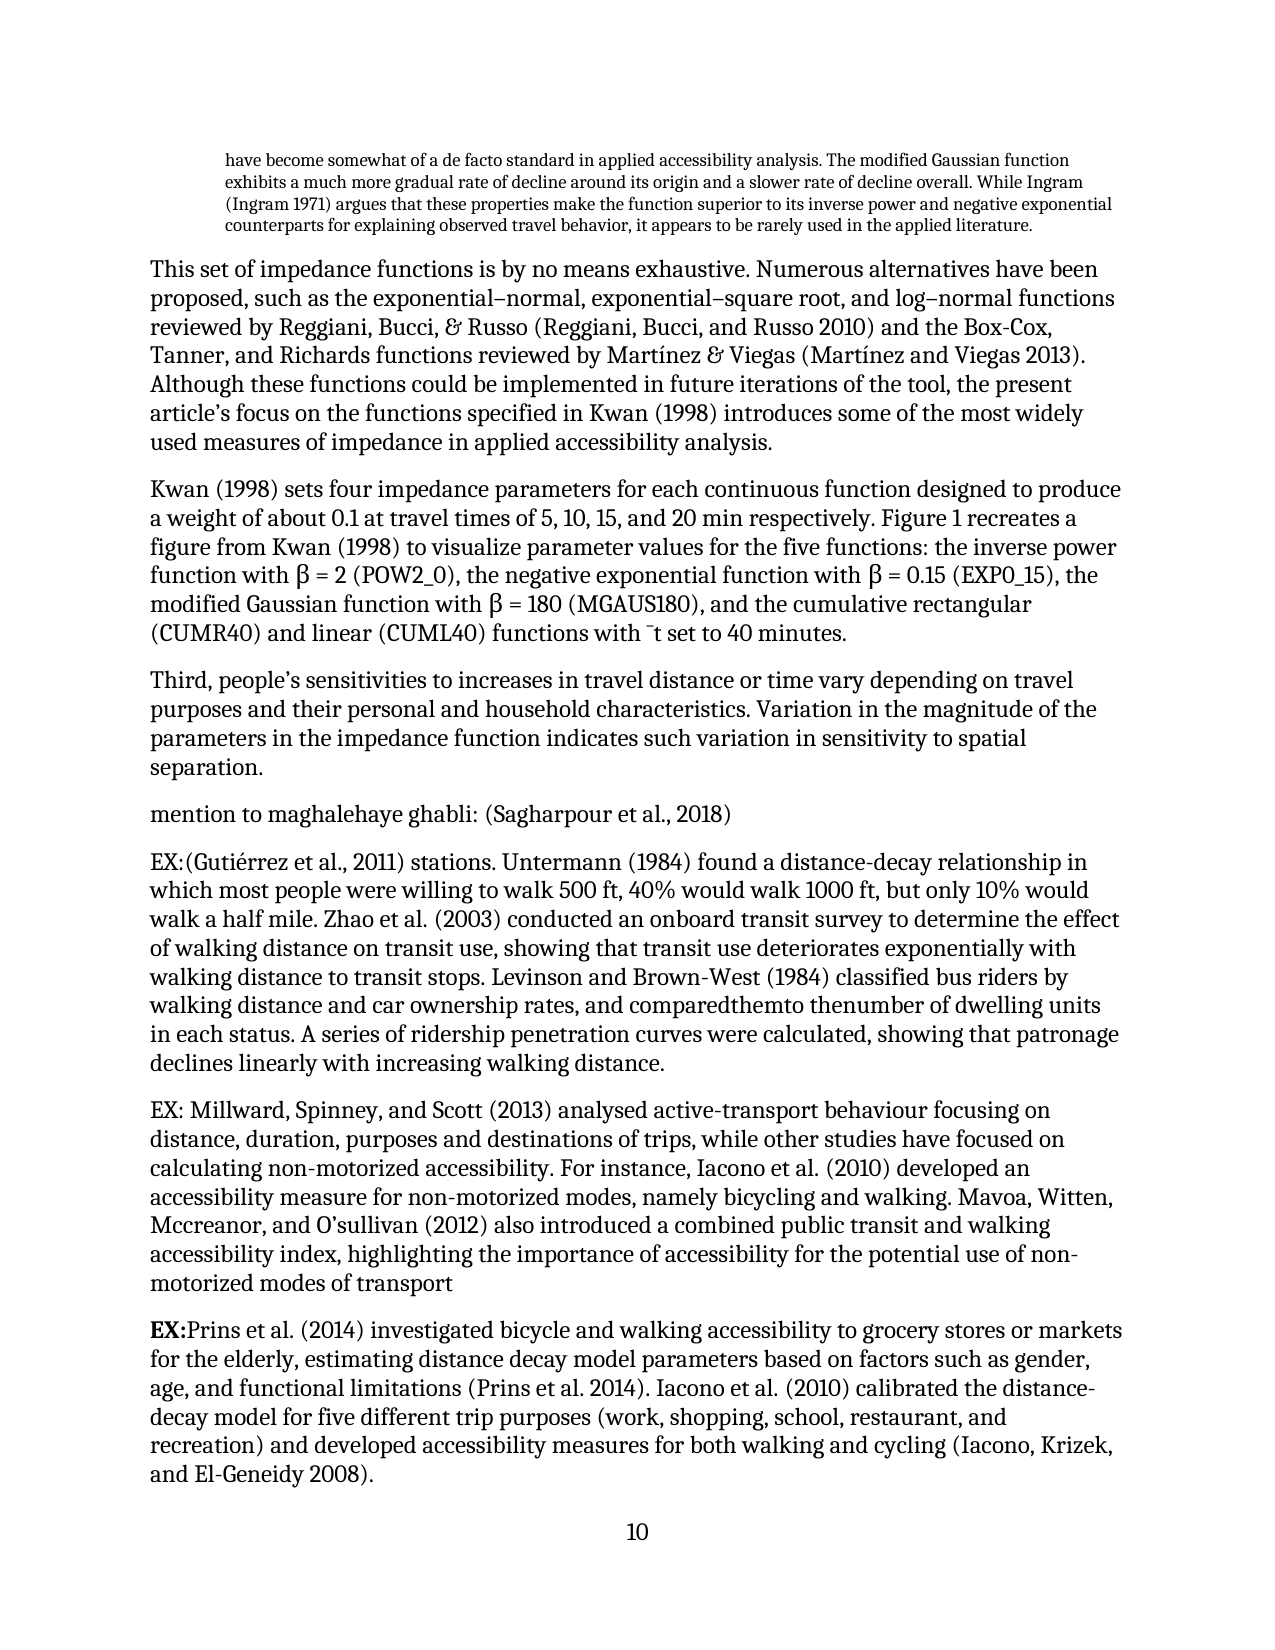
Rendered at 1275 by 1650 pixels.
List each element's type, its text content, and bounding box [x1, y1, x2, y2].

text EX:Prins et al. (2014) investigated bicycle and walking accessibility to grocery stores or markets for the elderly, estimating distance decay model parameters based on factors such as gender, age, and functional limitations (Prins et al. 2014). Iacono et al. (2010) calibrated the distance-decay model for five different trip purposes (work, shopping, school, restaurant, and recreation) and developed accessibility measures for both walking and cycling (Iacono, Krizek, and El-Geneidy 2008). [150, 1316, 1125, 1489]
text This set of impedance functions is by no means exhaustive. Numerous alternatives have been proposed, such as the exponential–normal, exponential–square root, and log–normal functions reviewed by Reggiani, Bucci, & Russo (Reggiani, Bucci, and Russo 2010) and the Box-Cox, Tanner, and Richards functions reviewed by Martínez & Viegas (Martínez and Viegas 2013). Although these functions could be implemented in future iterations of the tool, the present article’s focus on the functions specified in Kwan (1998) introduces some of the most widely used measures of impedance in applied accessibility analysis. [150, 255, 1125, 456]
text Third, people’s sensitivities to increases in travel distance or time vary depending on travel purposes and their personal and household characteristics. Variation in the magnitude of the parameters in the impedance function indicates such variation in sensitivity to spatial separation. [150, 666, 1125, 781]
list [175, 150, 1125, 236]
text EX:(Gutiérrez et al., 2011) stations. Untermann (1984) found a distance-decay relationship in which most people were willing to walk 500 ft, 40% would walk 1000 ft, but only 10% would walk a half mile. Zhao et al. (2003) conducted an onboard transit survey to determine the effect of walking distance on transit use, showing that transit use deteriorates exponentially with walking distance to transit stops. Levinson and Brown-West (1984) classified bus riders by walking distance and car ownership rates, and comparedthemto thenumber of dwelling units in each status. A series of ridership penetration curves were calculated, showing that patronage declines linearly with increasing walking distance. [150, 847, 1125, 1077]
text mention to maghalehaye ghabli: (Sagharpour et al., 2018) [150, 800, 1125, 829]
text EX: Millward, Spinney, and Scott (2013) analysed active-transport behaviour focusing on distance, duration, purposes and destinations of trips, while other studies have focused on calculating non-motorized accessibility. For instance, Iacono et al. (2010) developed an accessibility measure for non-motorized modes, namely bicycling and walking. Mavoa, Witten, Mccreanor, and O’sullivan (2012) also introduced a combined public transit and walking accessibility index, highlighting the importance of accessibility for the potential use of non-motorized modes of transport [150, 1096, 1125, 1297]
text Kwan (1998) sets four impedance parameters for each continuous function designed to produce a weight of about 0.1 at travel times of 5, 10, 15, and 20 min respectively. Figure 1 recreates a figure from Kwan (1998) to visualize parameter values for the five functions: the inverse power function with β = 2 (POW2_0), the negative exponential function with β = 0.15 (EXP0_15), the modified Gaussian function with β = 180 (MGAUS180), and the cumulative rectangular (CUMR40) and linear (CUML40) functions with ¯t set to 40 minutes. [150, 475, 1125, 647]
